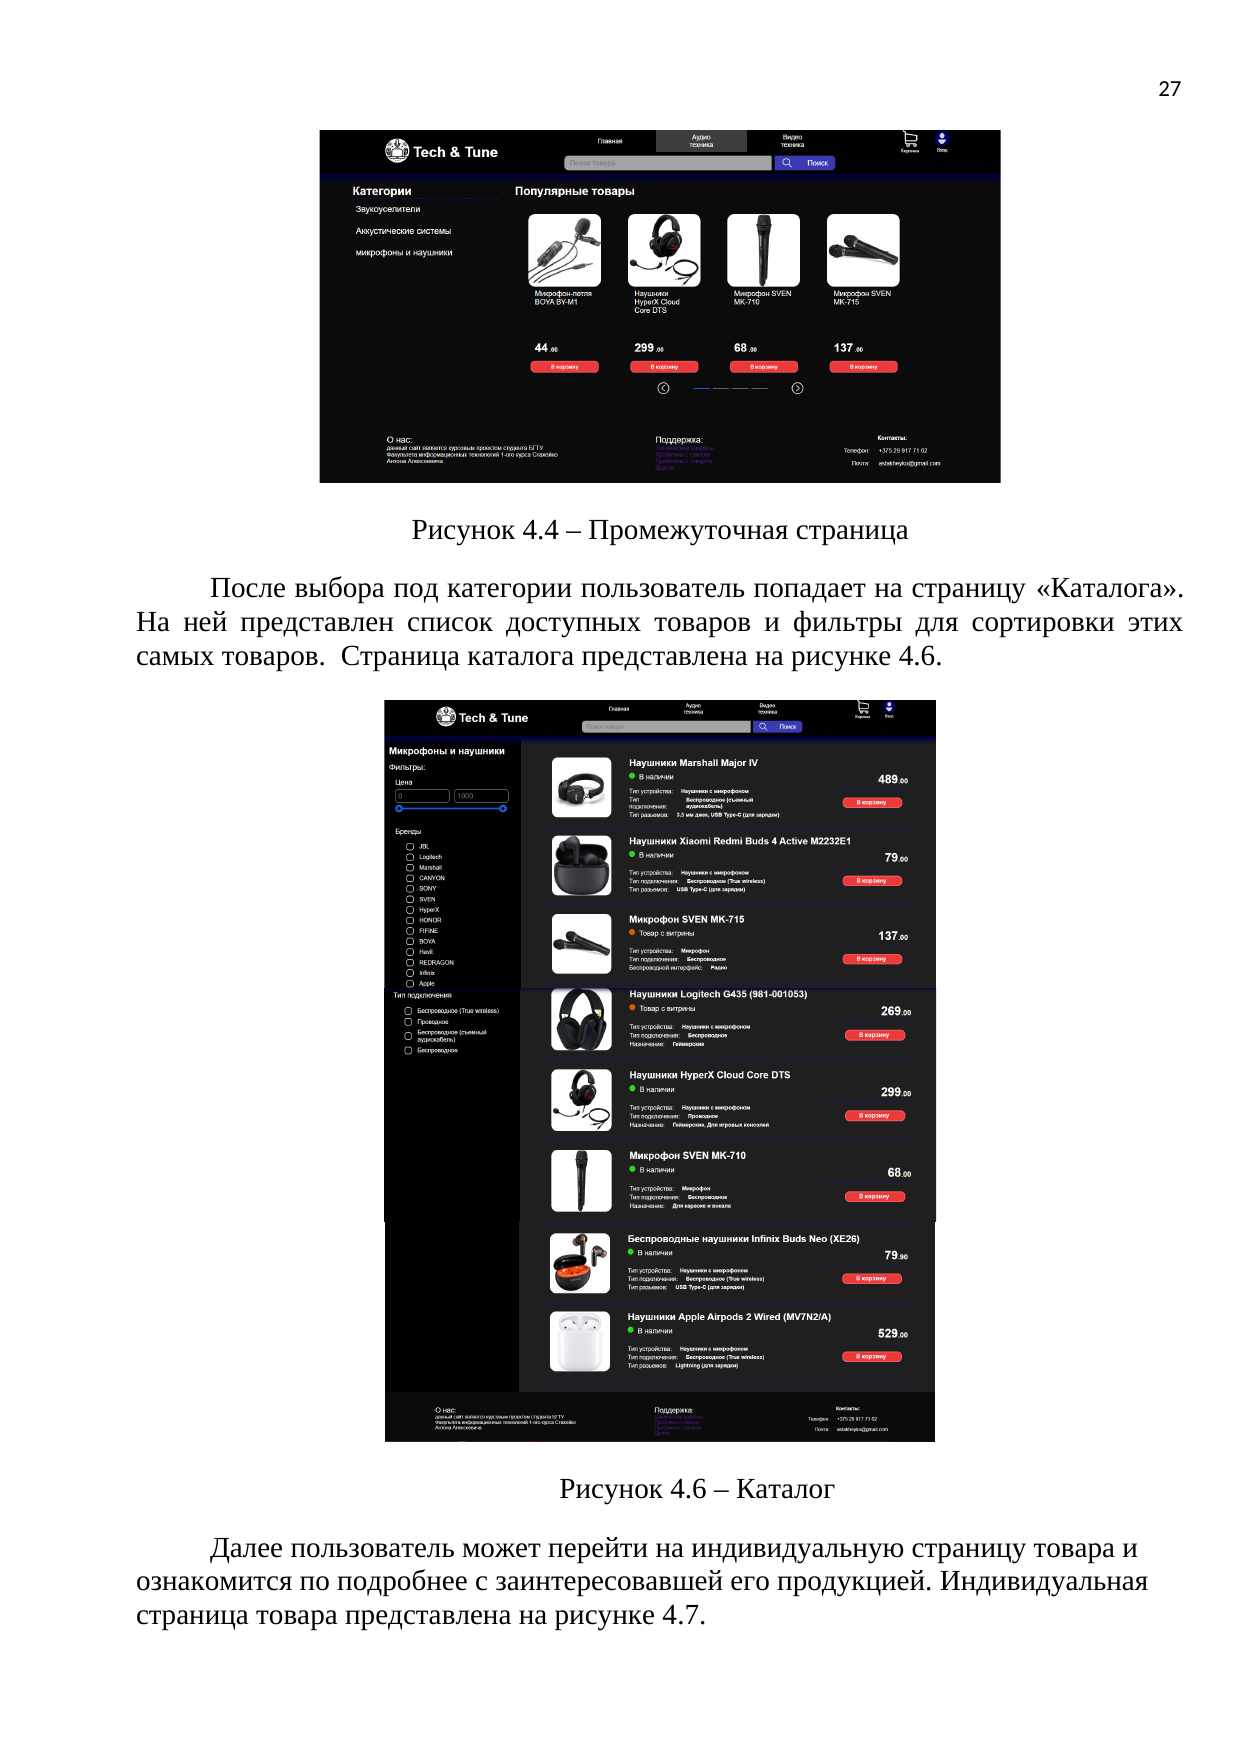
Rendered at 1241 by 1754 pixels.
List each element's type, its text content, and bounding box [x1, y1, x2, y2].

text Рисунок 4.4 – Промежуточная страница [136, 512, 1184, 546]
text После выбора под категории пользователь попадает на страницу «Каталога». На ней представлен список доступных товаров и фильтры для сортировки этих самых товаров. Страница каталога представлена на рисунке 4.6. [136, 571, 1184, 671]
picture [384, 700, 937, 1442]
text Рисунок 4.6 – Каталог [136, 1471, 1184, 1505]
text Далее пользователь может перейти на индивидуальную страницу товара и ознакомится по подробнее с заинтересовавшей его продукцией. Индивидуальная страница товара представлена на рисунке 4.7. [136, 1530, 1184, 1630]
picture [319, 130, 1001, 483]
